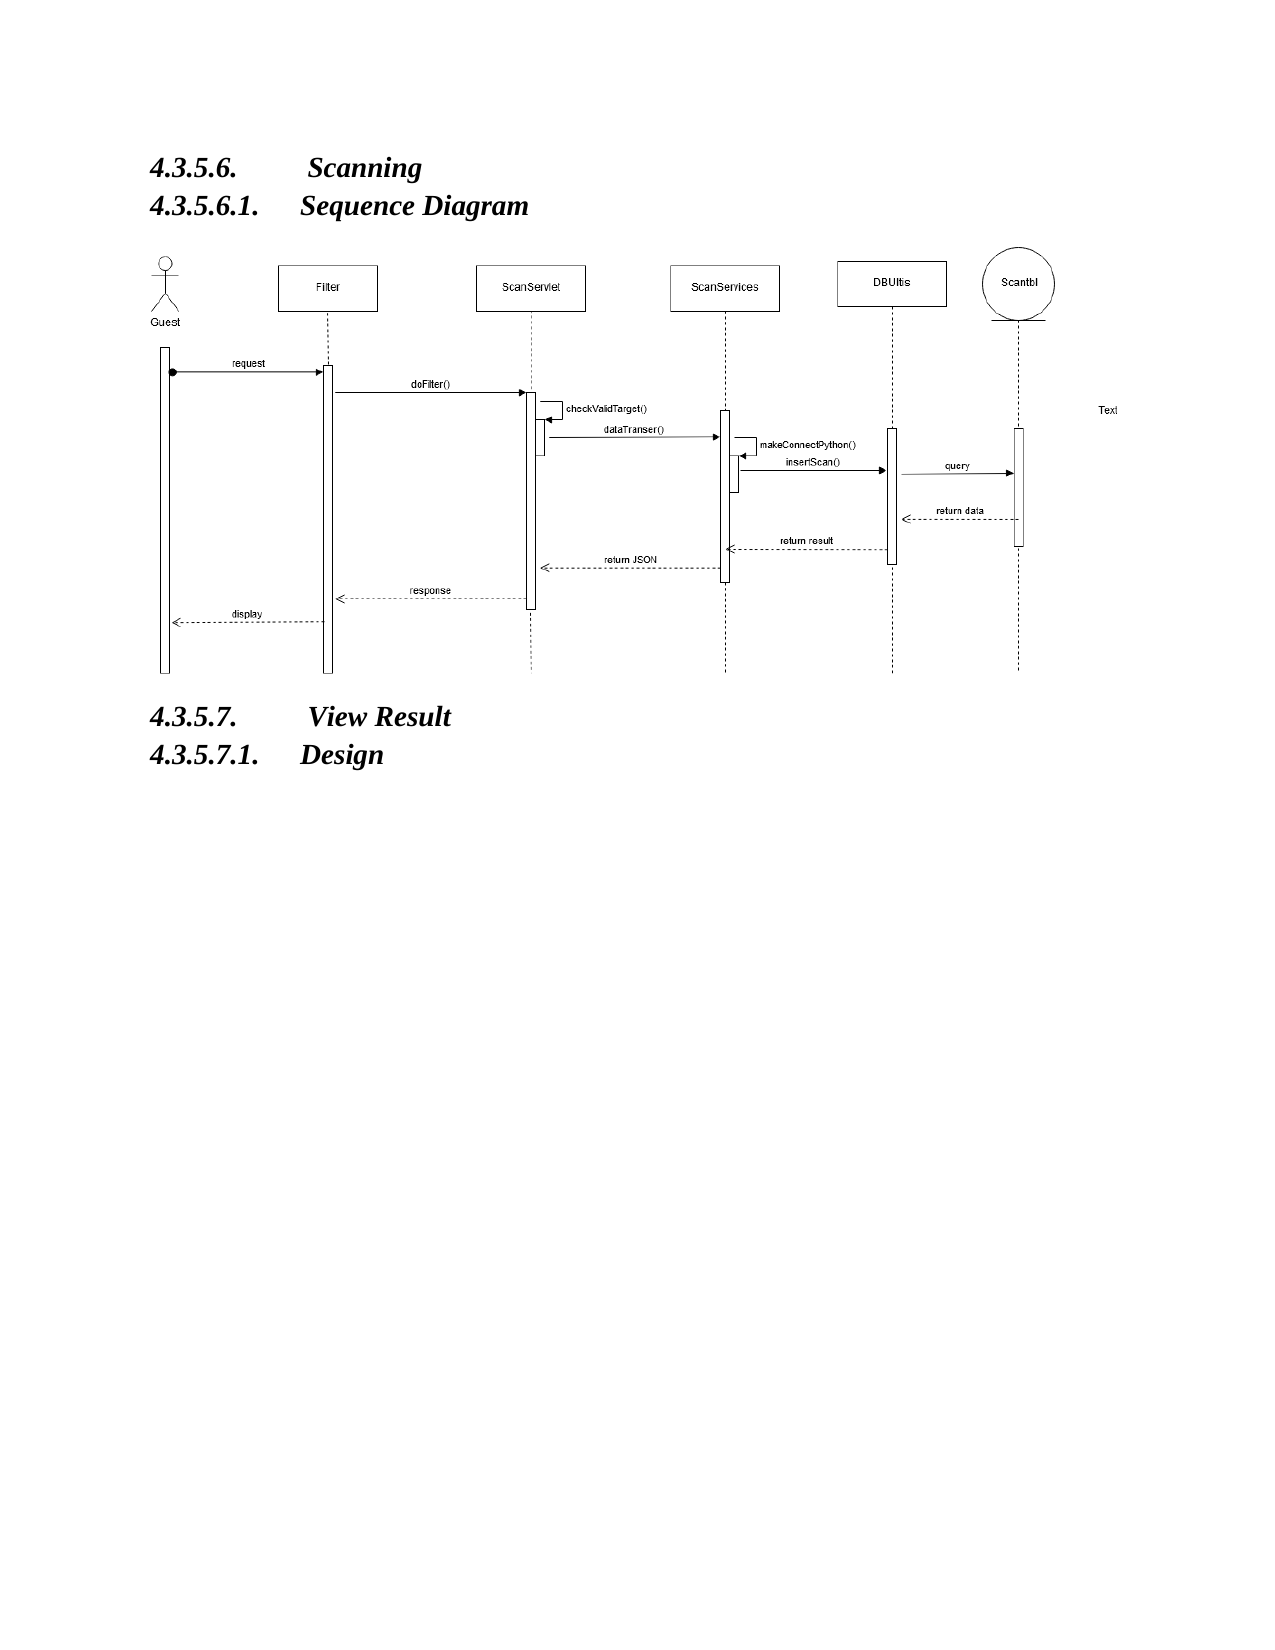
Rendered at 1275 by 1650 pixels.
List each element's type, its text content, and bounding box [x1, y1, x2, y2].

list Sequence Diagram [150, 188, 1125, 222]
list Design [150, 737, 1125, 771]
list Scanning [150, 150, 1125, 183]
picture [150, 247, 1125, 674]
list View Result [150, 699, 1125, 732]
